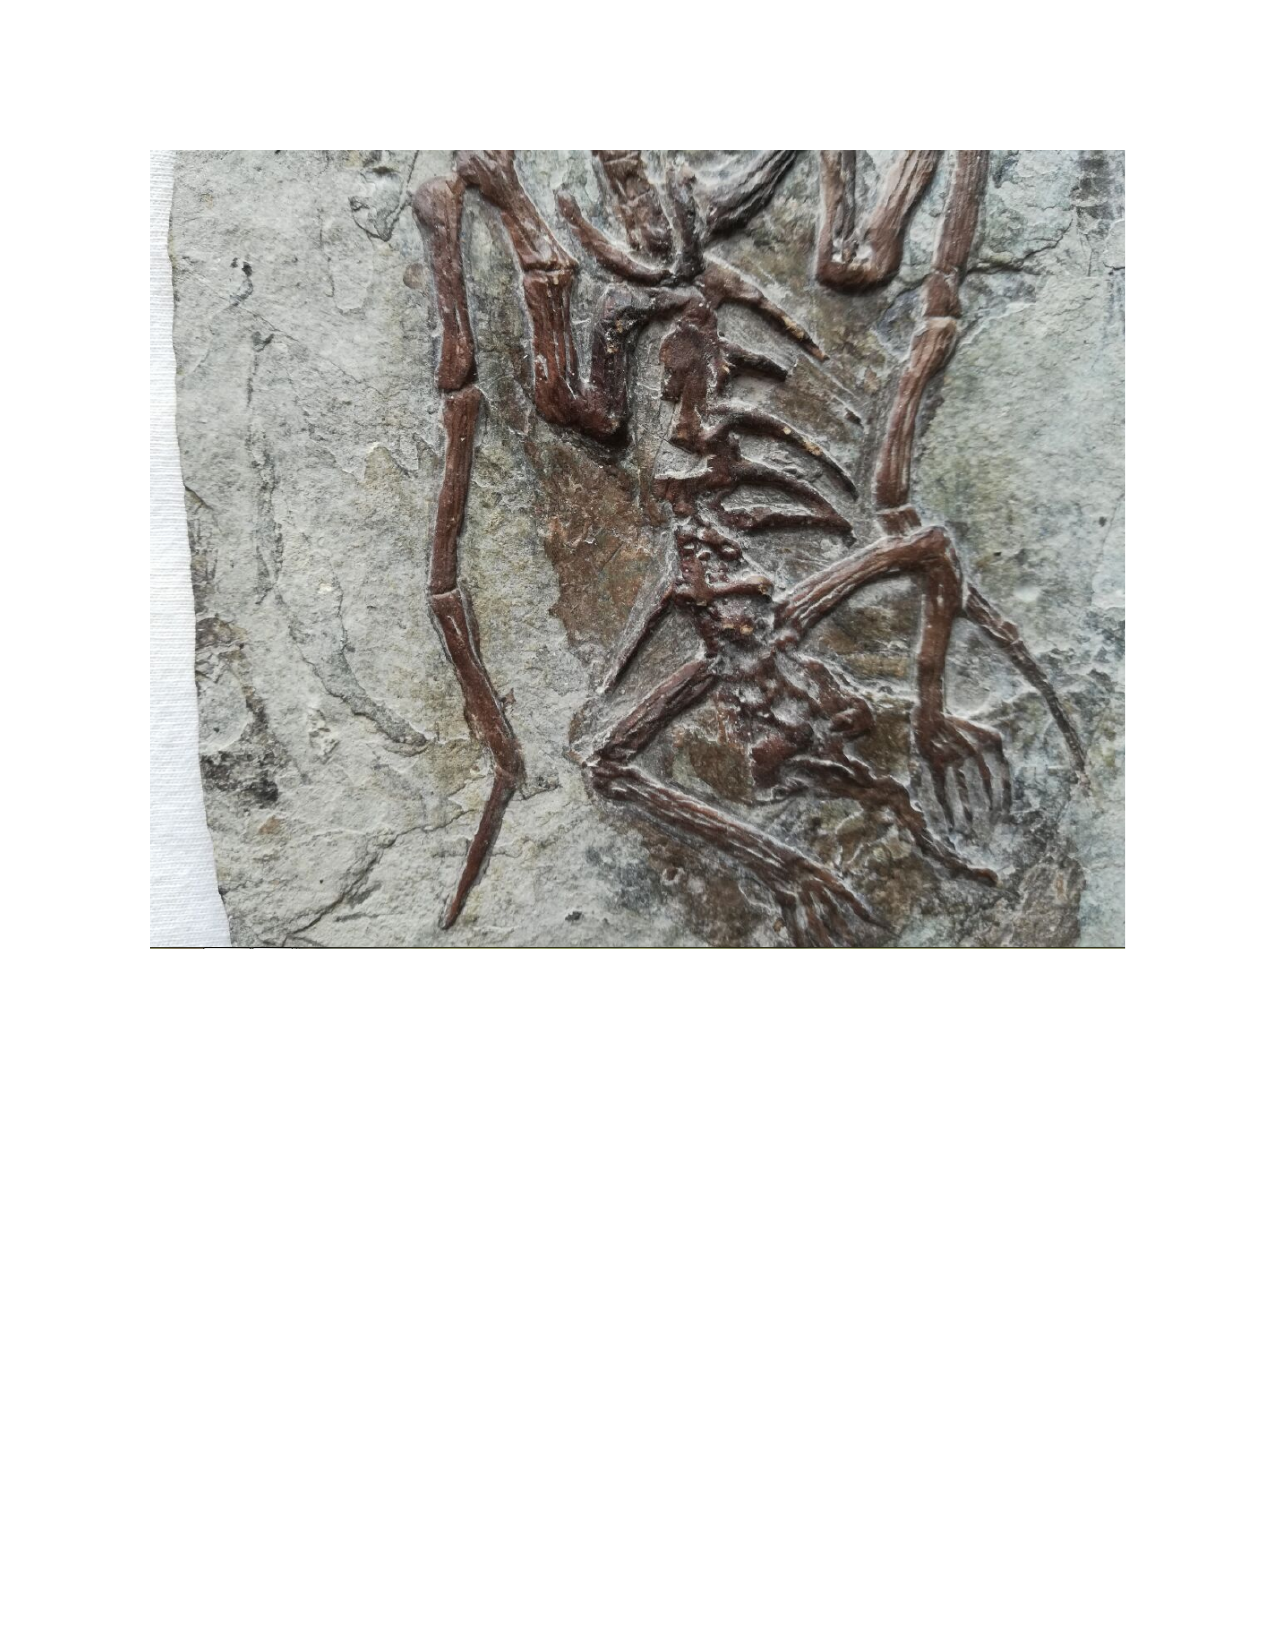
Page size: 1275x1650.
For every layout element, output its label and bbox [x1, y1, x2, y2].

picture [150, 150, 1125, 949]
